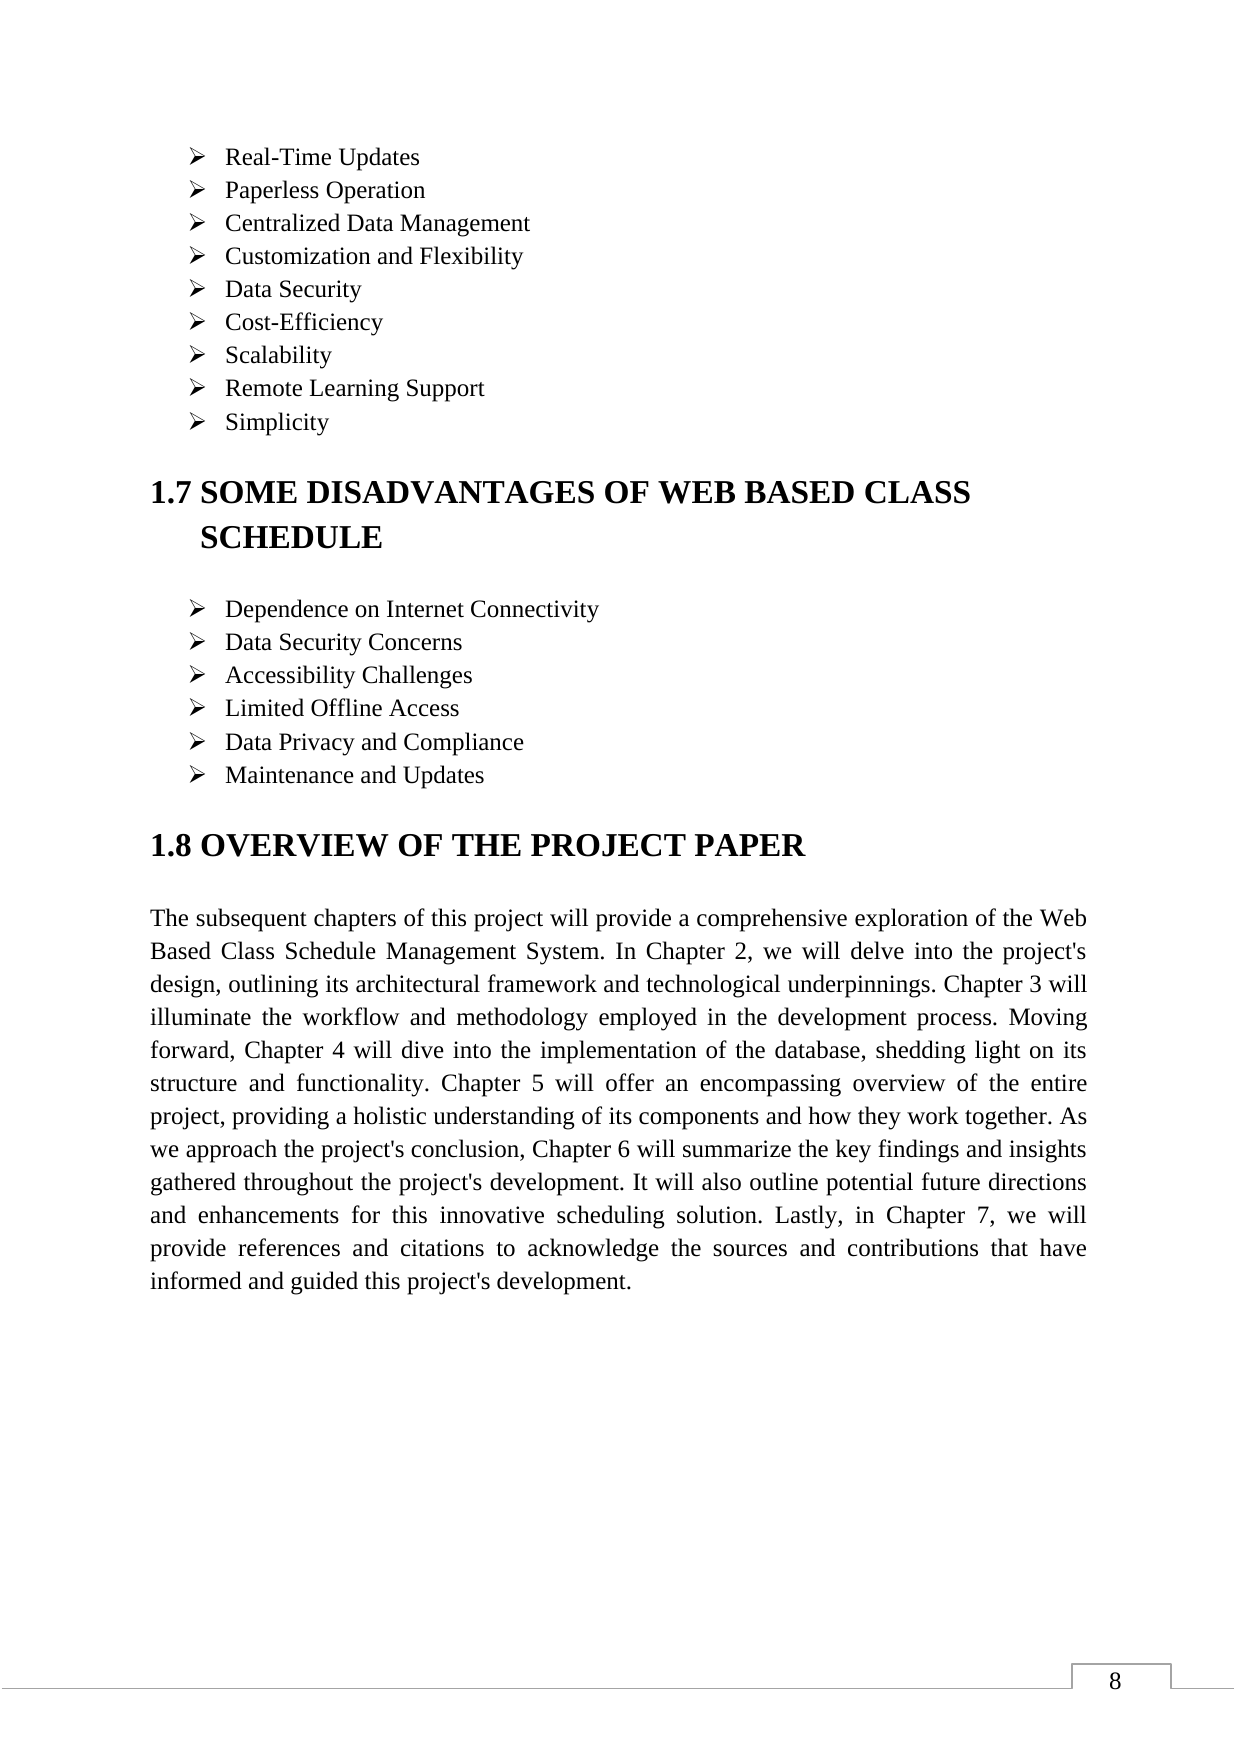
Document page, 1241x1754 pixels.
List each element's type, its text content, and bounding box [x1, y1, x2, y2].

list Limited Offline Access [187, 693, 1088, 722]
list Customization and Flexibility [187, 241, 1088, 270]
list Dependence on Internet Connectivity [187, 594, 1088, 623]
list Centralized Data Management [187, 208, 1088, 237]
subtitle SOME DISADVANTAGES OF WEB BASED CLASS SCHEDULE [150, 473, 1157, 555]
list Maintenance and Updates [187, 760, 1088, 788]
list Simplicity [187, 407, 1088, 435]
list Data Security Concerns [187, 627, 1088, 656]
list Remote Learning Support [187, 373, 1088, 402]
list Paperless Operation [187, 175, 1088, 203]
list Real-Time Updates [187, 142, 1088, 170]
list Cost-Efficiency [187, 307, 1088, 336]
list Data Security [187, 274, 1088, 303]
subtitle OVERVIEW OF THE PROJECT PAPER [150, 826, 1157, 864]
list Scalability [187, 340, 1088, 369]
list Accessibility Challenges [187, 660, 1088, 689]
list Data Privacy and Compliance [187, 727, 1088, 755]
text The subsequent chapters of this project will provide a comprehensive exploration of the Web Based Class Schedule Management System. In Chapter 2, we will delve into the project's design, outlining its architectural framework and technological underpinnings. Chapter 3 will illuminate the workflow and methodology employed in the development process. Moving forward, Chapter 4 will dive into the implementation of the database, shedding light on its structure and functionality. Chapter 5 will offer an encompassing overview of the entire project, providing a holistic understanding of its components and how they work together. As we approach the project's conclusion, Chapter 6 will summarize the key findings and insights gathered throughout the project's development. It will also outline potential future directions and enhancements for this innovative scheduling solution. Lastly, in Chapter 7, we will provide references and citations to acknowledge the sources and contributions that have informed and guided this project's development. [150, 903, 1088, 1295]
